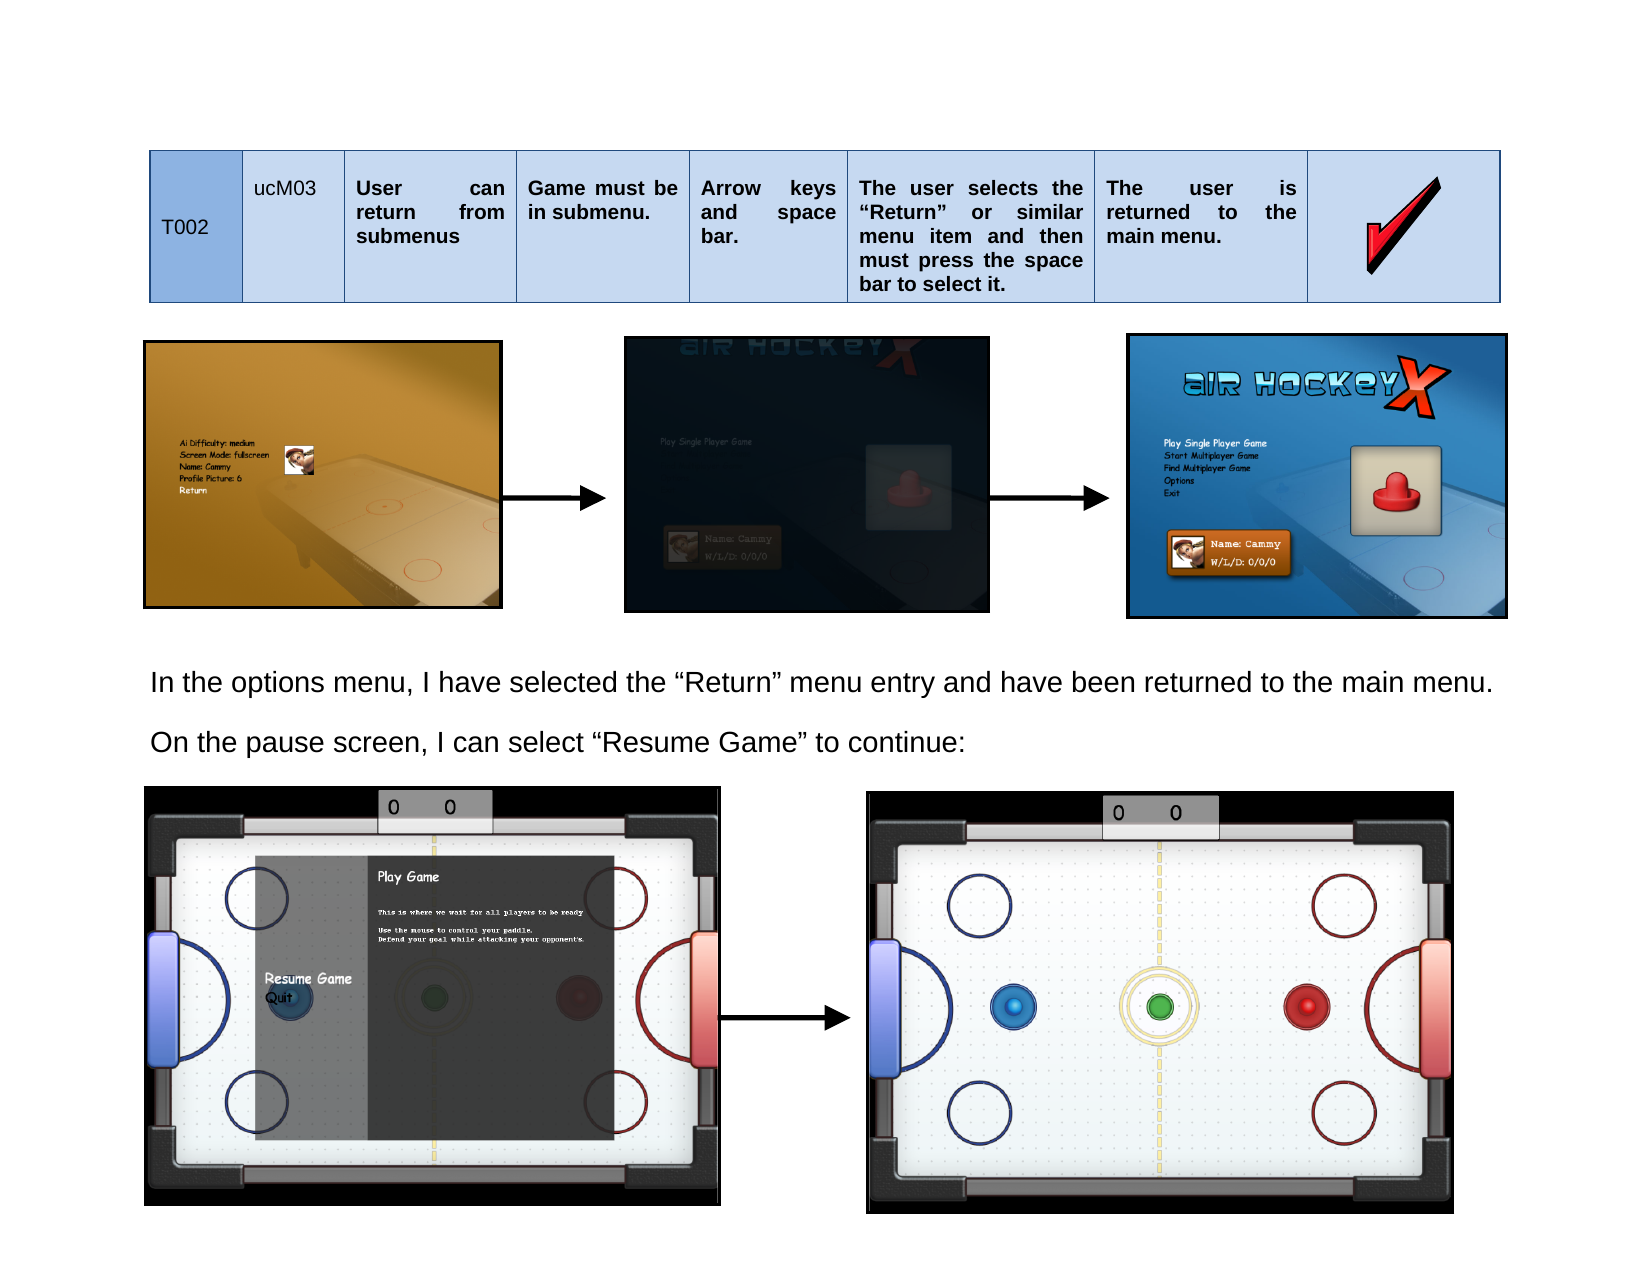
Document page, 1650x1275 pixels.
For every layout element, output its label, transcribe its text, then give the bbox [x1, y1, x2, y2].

table_header User can return from submenus [345, 151, 516, 302]
table_header ucM03 [243, 151, 344, 302]
table_header The user is returned to the main menu. [1095, 151, 1307, 302]
picture [869, 794, 1451, 1211]
table_header The user selects the “Return” or similar menu item and then must press the space bar to select it. [848, 151, 1094, 302]
text In the options menu, I have selected the “Return” menu entry and have been returned to the main menu. [150, 665, 1500, 699]
picture [627, 339, 987, 610]
table_header Game must be in submenu. [517, 151, 689, 302]
text On the pause screen, I can select “Resume Game” to continue: [150, 725, 1500, 758]
table_header Arrow keys and space bar. [690, 151, 847, 302]
picture [146, 343, 499, 606]
picture [147, 789, 718, 1203]
table_header T002 [151, 151, 242, 302]
table_header [1308, 151, 1499, 302]
picture [1130, 336, 1505, 616]
